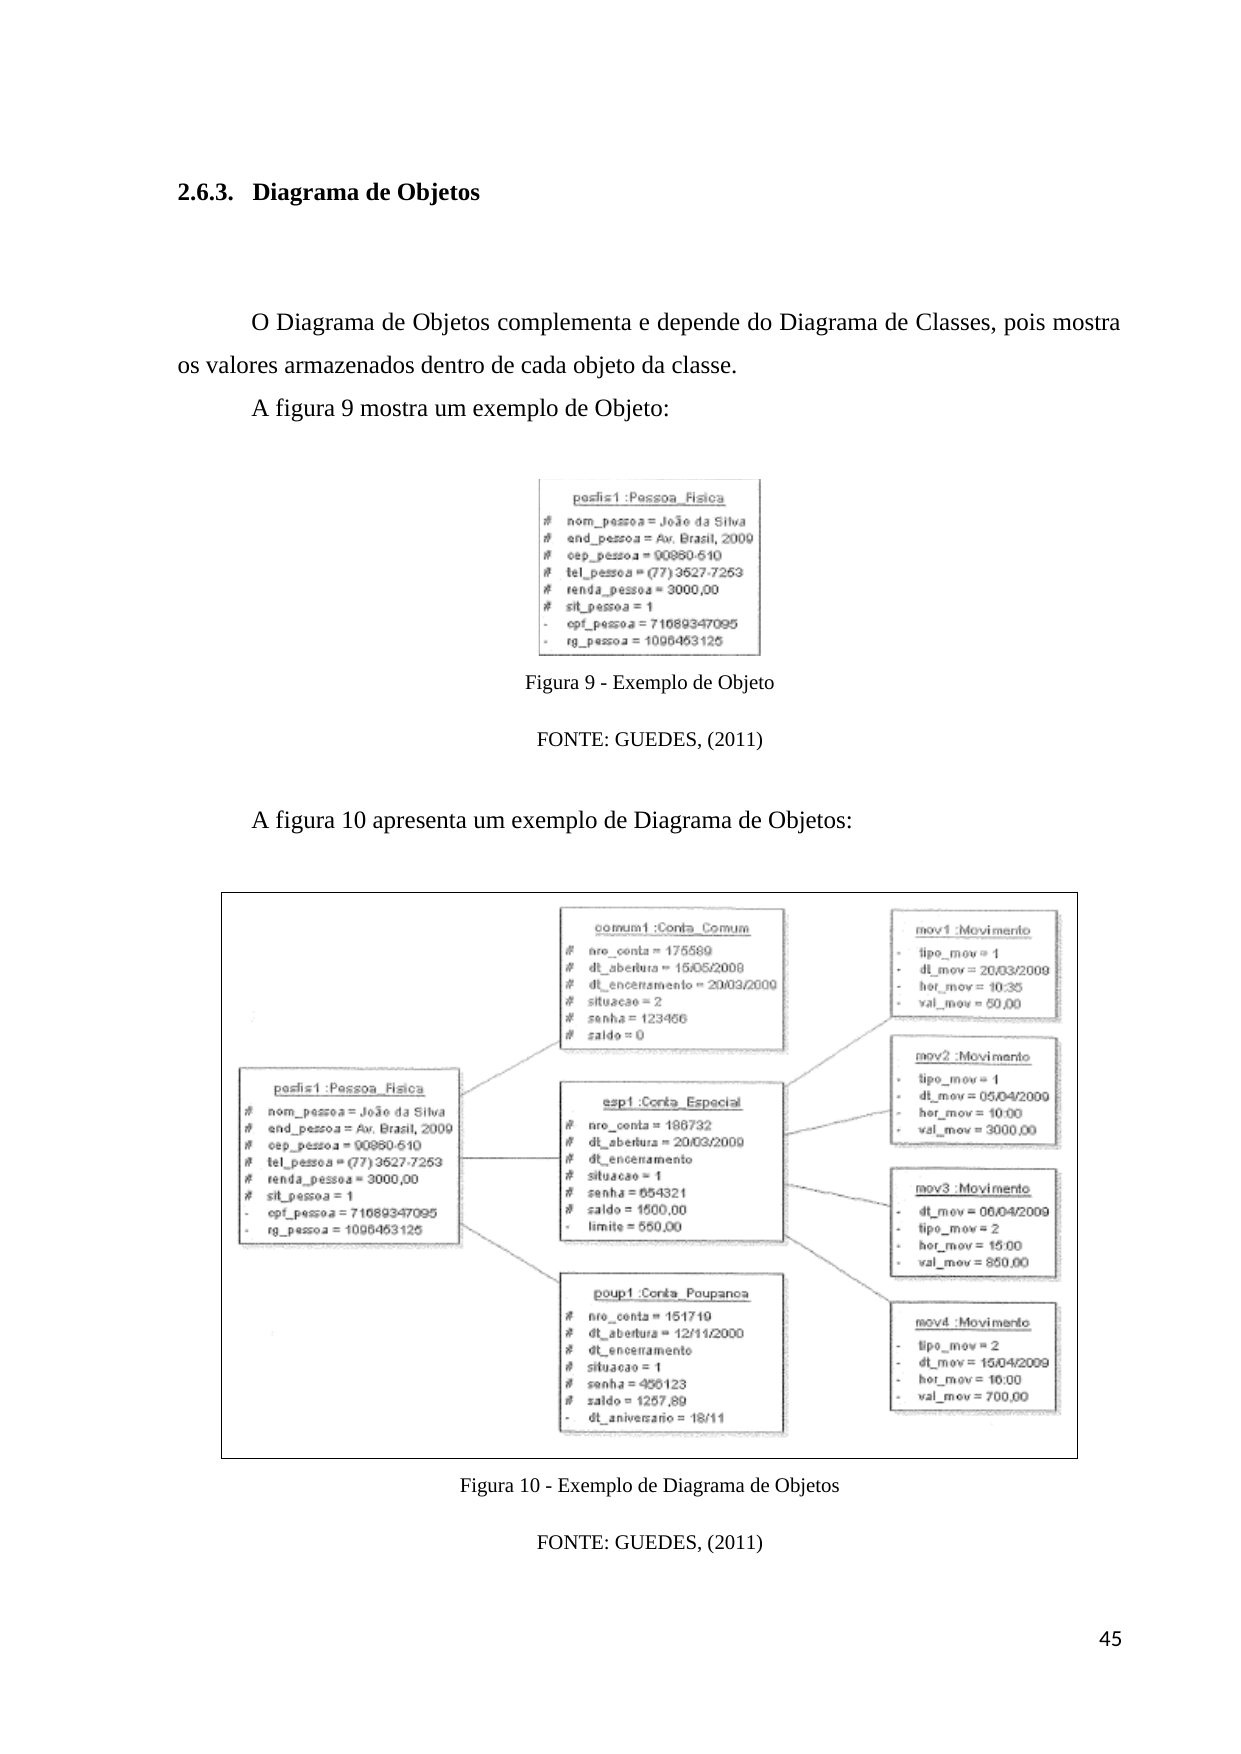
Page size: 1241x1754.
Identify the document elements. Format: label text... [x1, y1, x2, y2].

text O Diagrama de Objetos complementa e depende do Diagrama de Classes, pois mostra os valores armazenados dentro de cada objeto da classe. [177, 307, 1122, 378]
text Figura 9 - Exemplo de Objeto [177, 669, 1122, 694]
text FONTE: GUEDES, (2011) [177, 726, 1122, 751]
text FONTE: GUEDES, (2011) [177, 1530, 1122, 1554]
picture [222, 893, 1077, 1458]
text A figura 10 apresenta um exemplo de Diagrama de Objetos: [177, 806, 1122, 834]
text Figura 10 - Exemplo de Diagrama de Objetos [177, 1473, 1122, 1497]
picture [538, 479, 761, 656]
text A figura 9 mostra um exemplo de Objeto: [177, 393, 1122, 422]
list Diagrama de Objetos [177, 177, 1122, 206]
